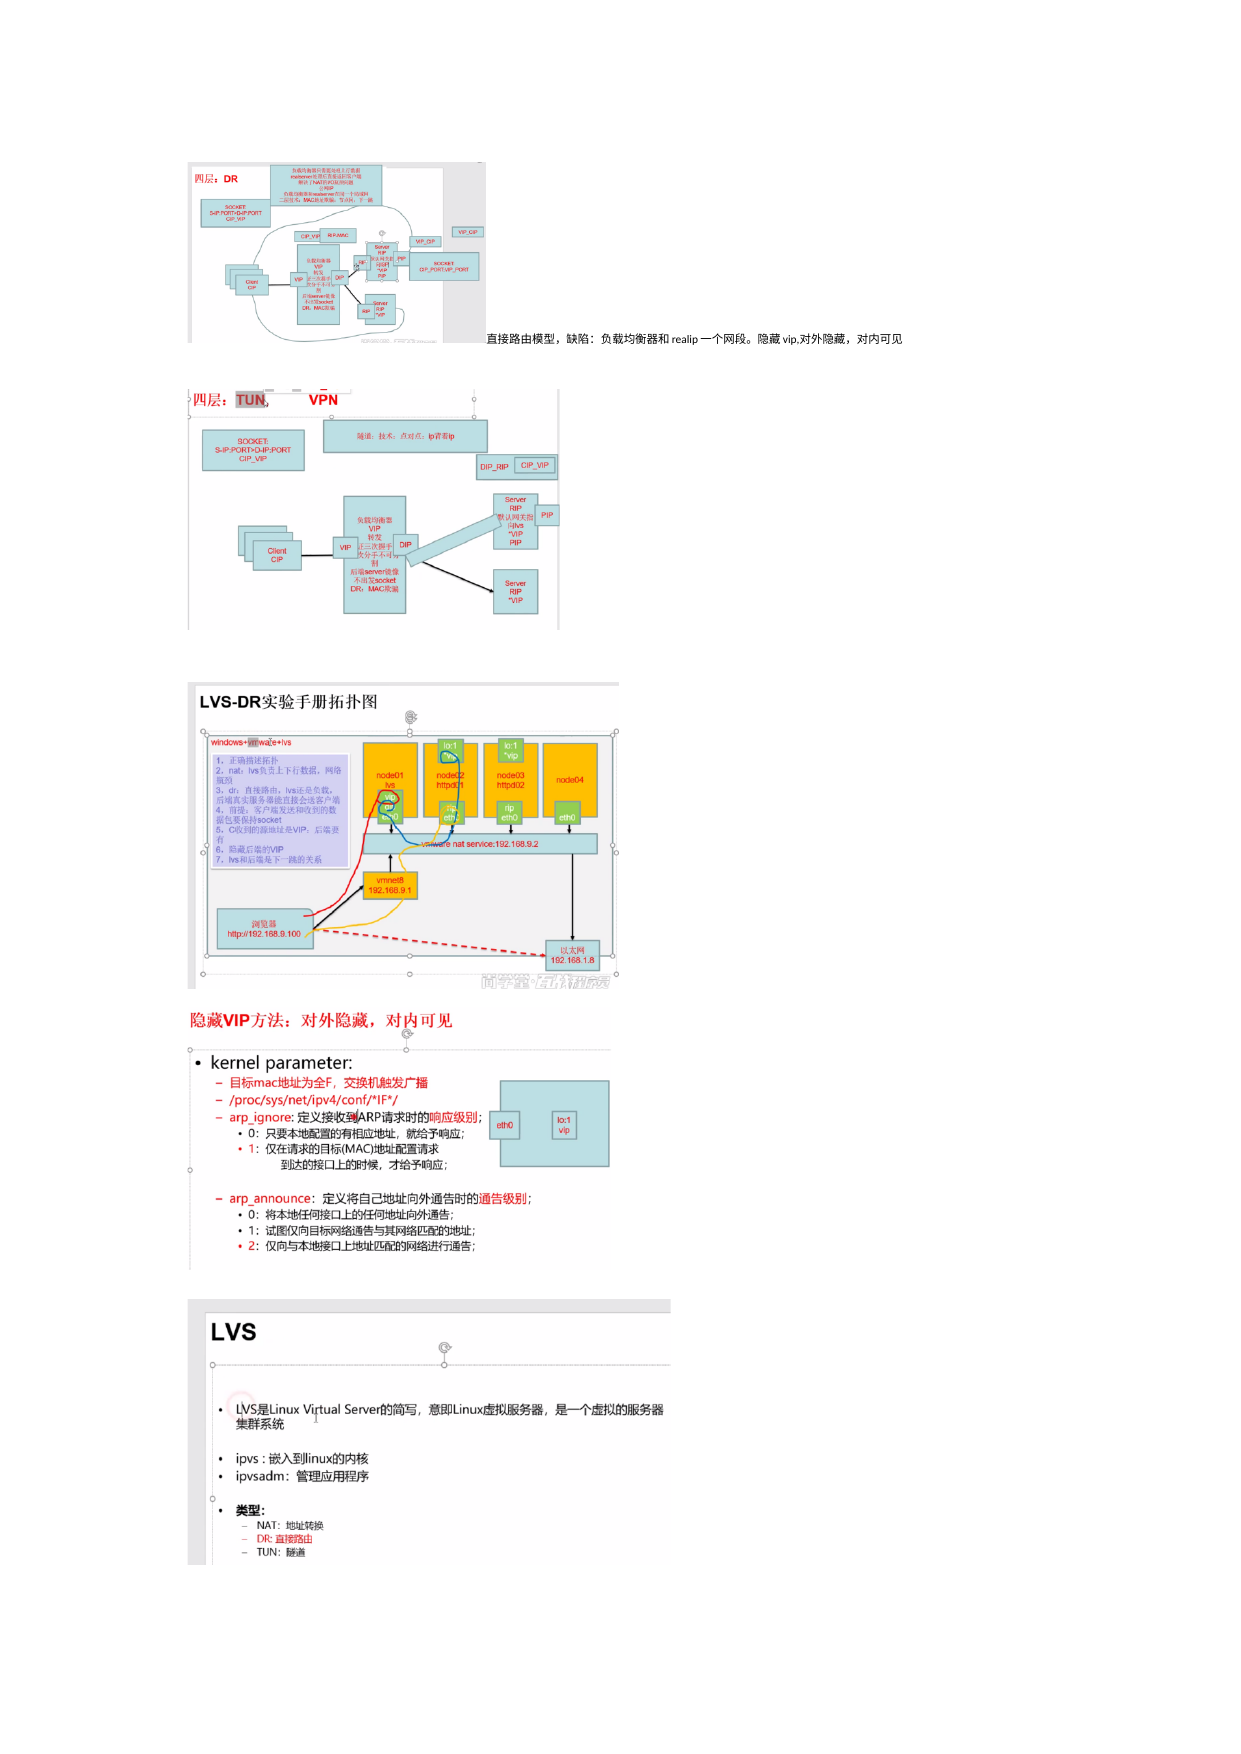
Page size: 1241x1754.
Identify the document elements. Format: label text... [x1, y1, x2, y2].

picture [187, 389, 560, 630]
picture [187, 162, 486, 343]
picture [187, 682, 619, 989]
picture [187, 1299, 671, 1565]
picture [187, 1007, 612, 1270]
